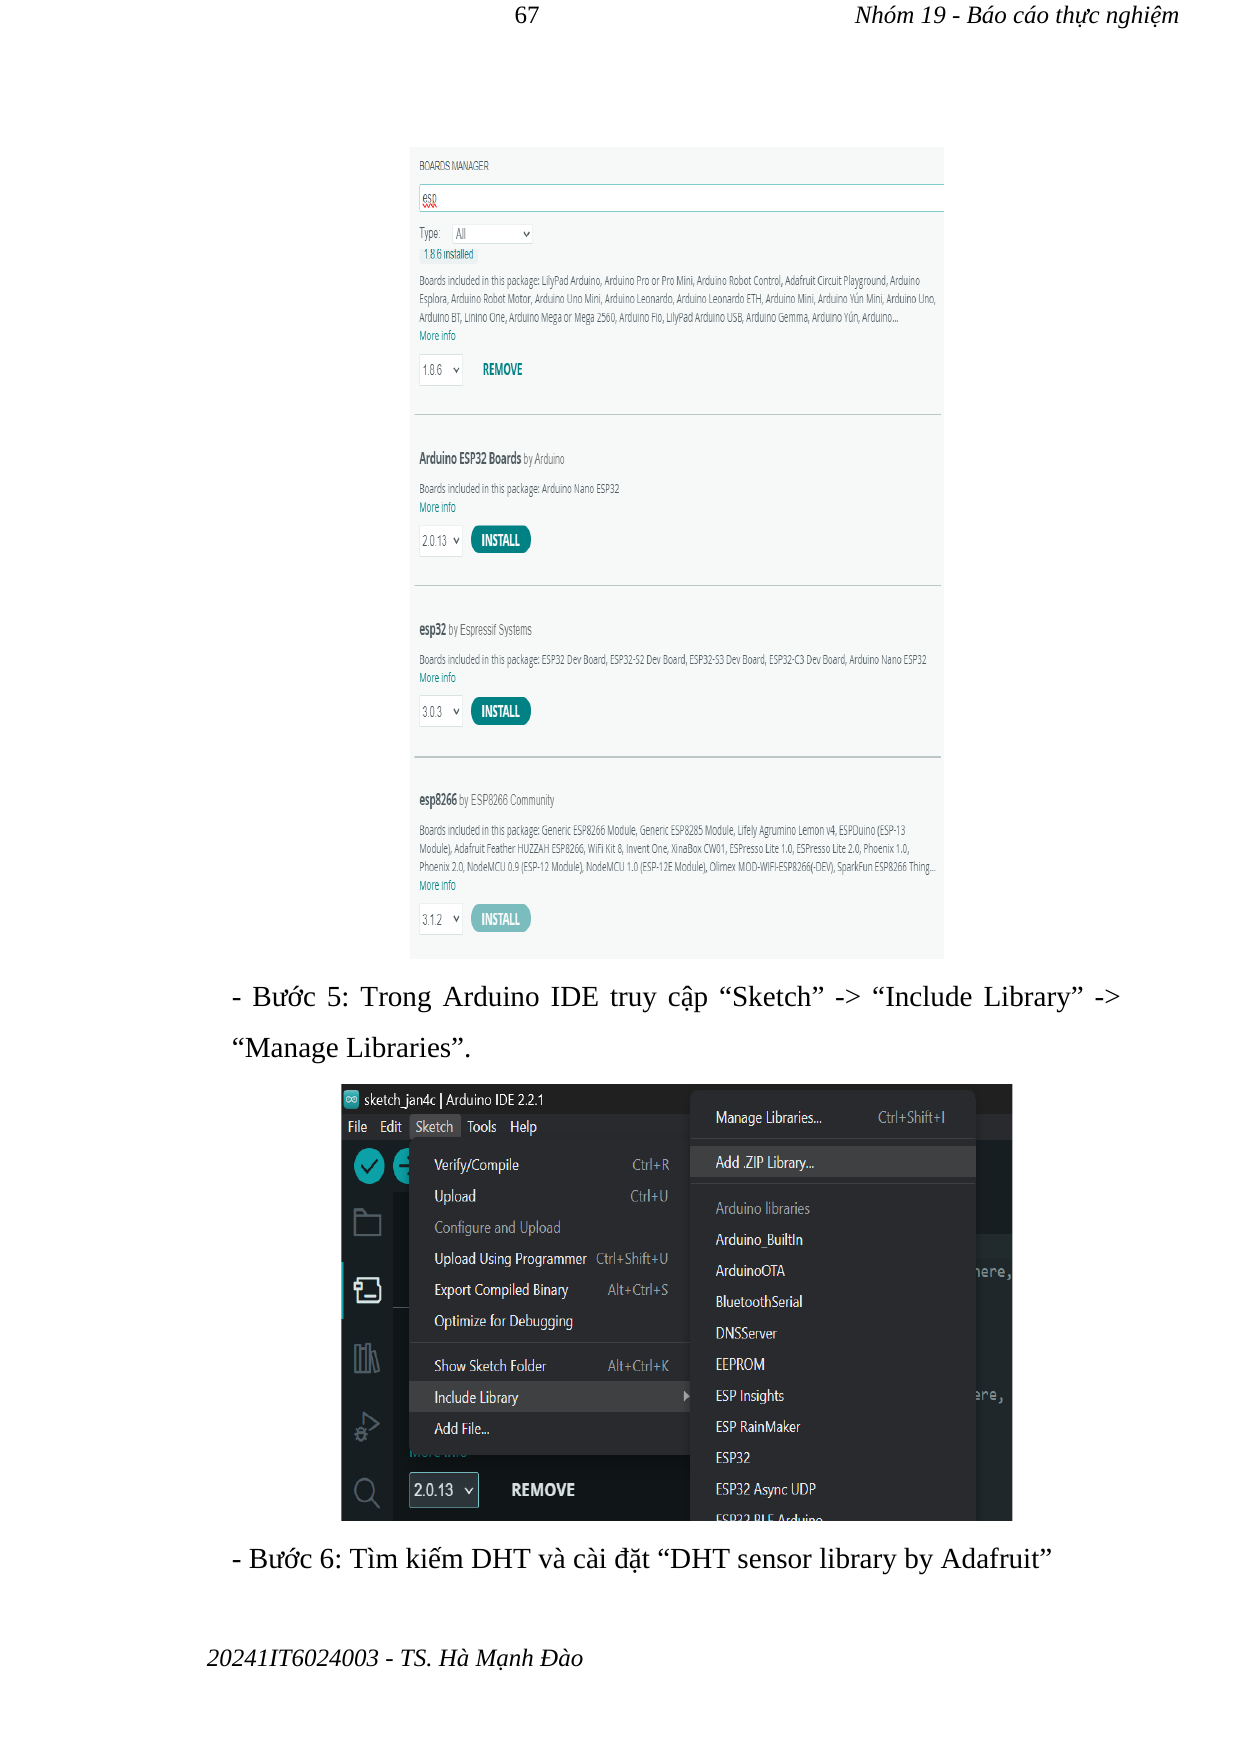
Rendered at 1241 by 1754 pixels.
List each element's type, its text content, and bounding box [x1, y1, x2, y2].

picture [341, 1084, 1013, 1521]
text - Bước 5: Trong Arduino IDE truy cập “Sketch” -> “Include Library” -> “Manage Libraries”. [232, 979, 1122, 1063]
picture [409, 147, 944, 959]
text - Bước 6: Tìm kiếm DHT và cài đặt “DHT sensor library by Adafruit” [232, 1541, 1122, 1575]
